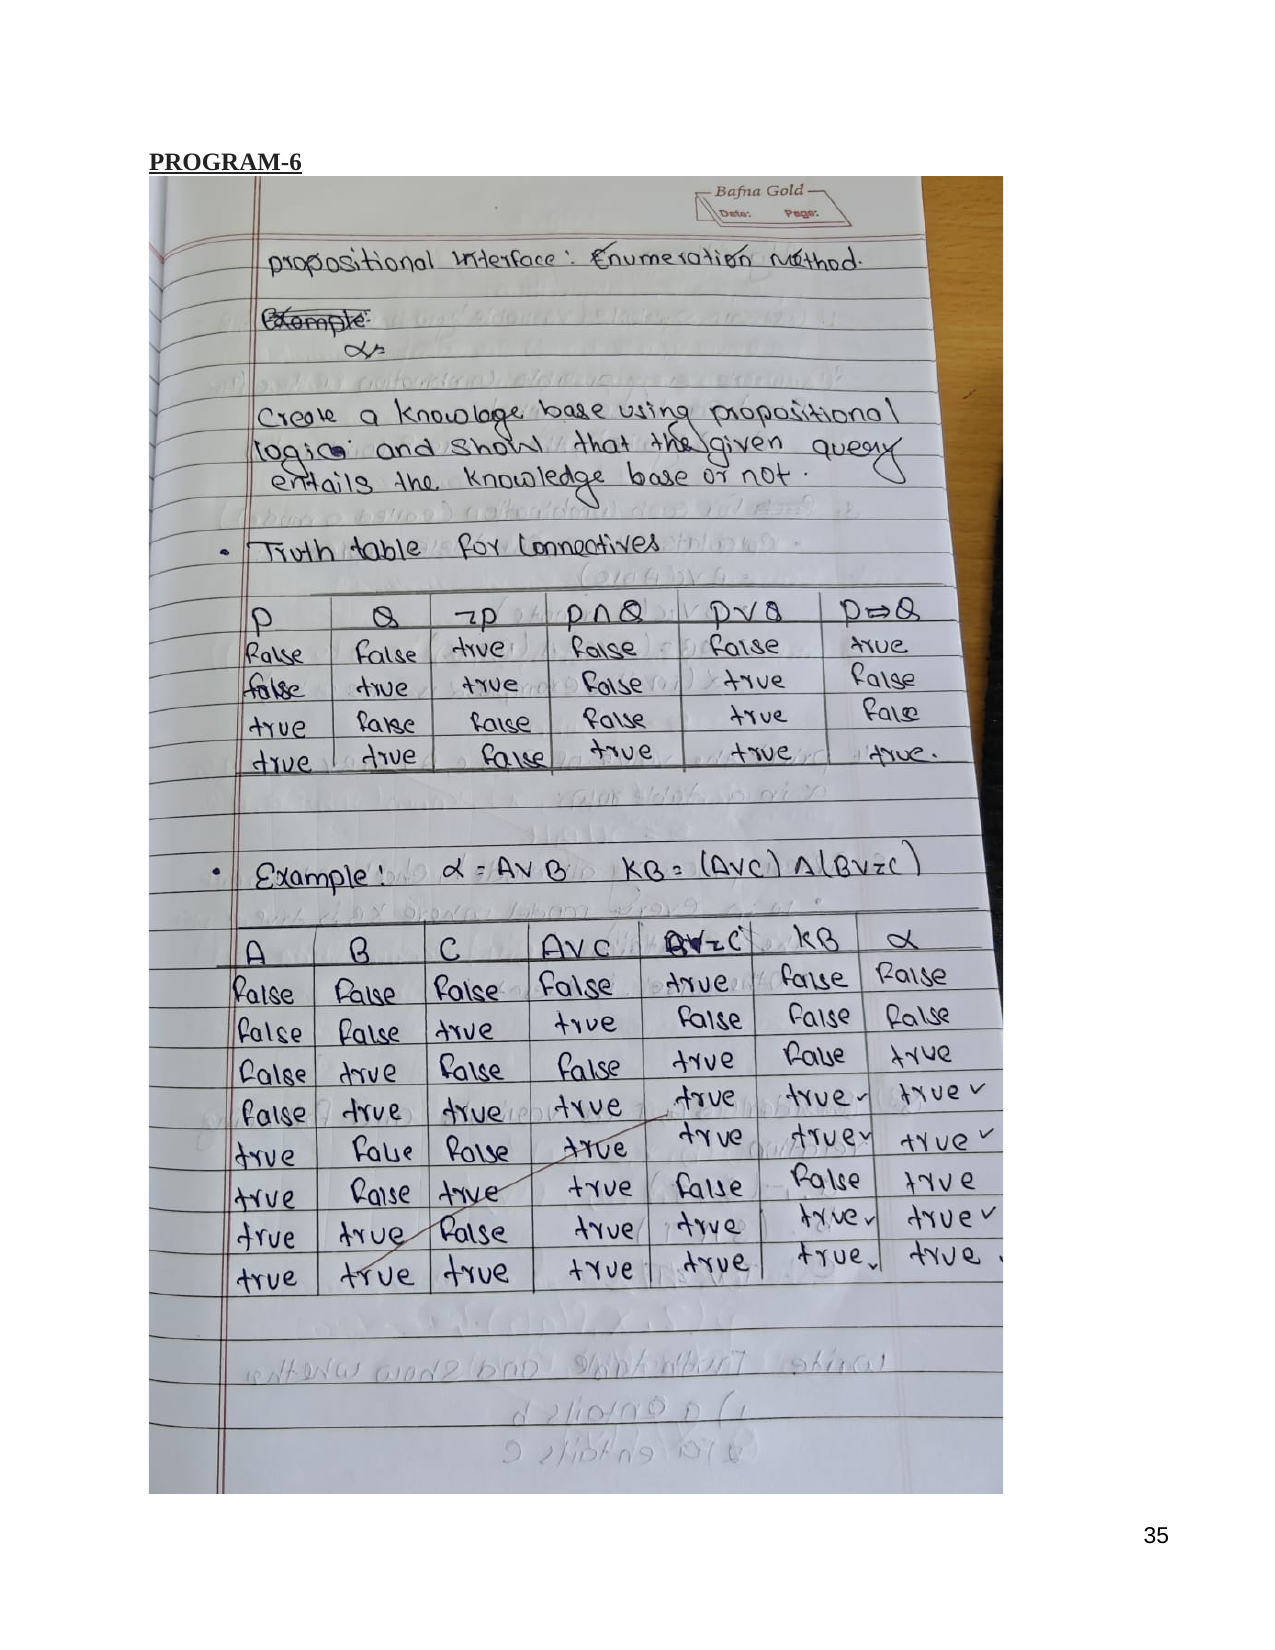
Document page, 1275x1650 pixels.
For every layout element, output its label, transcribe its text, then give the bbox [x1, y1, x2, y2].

text PROGRAM-6 [149, 147, 1169, 176]
picture [148, 176, 1004, 1494]
